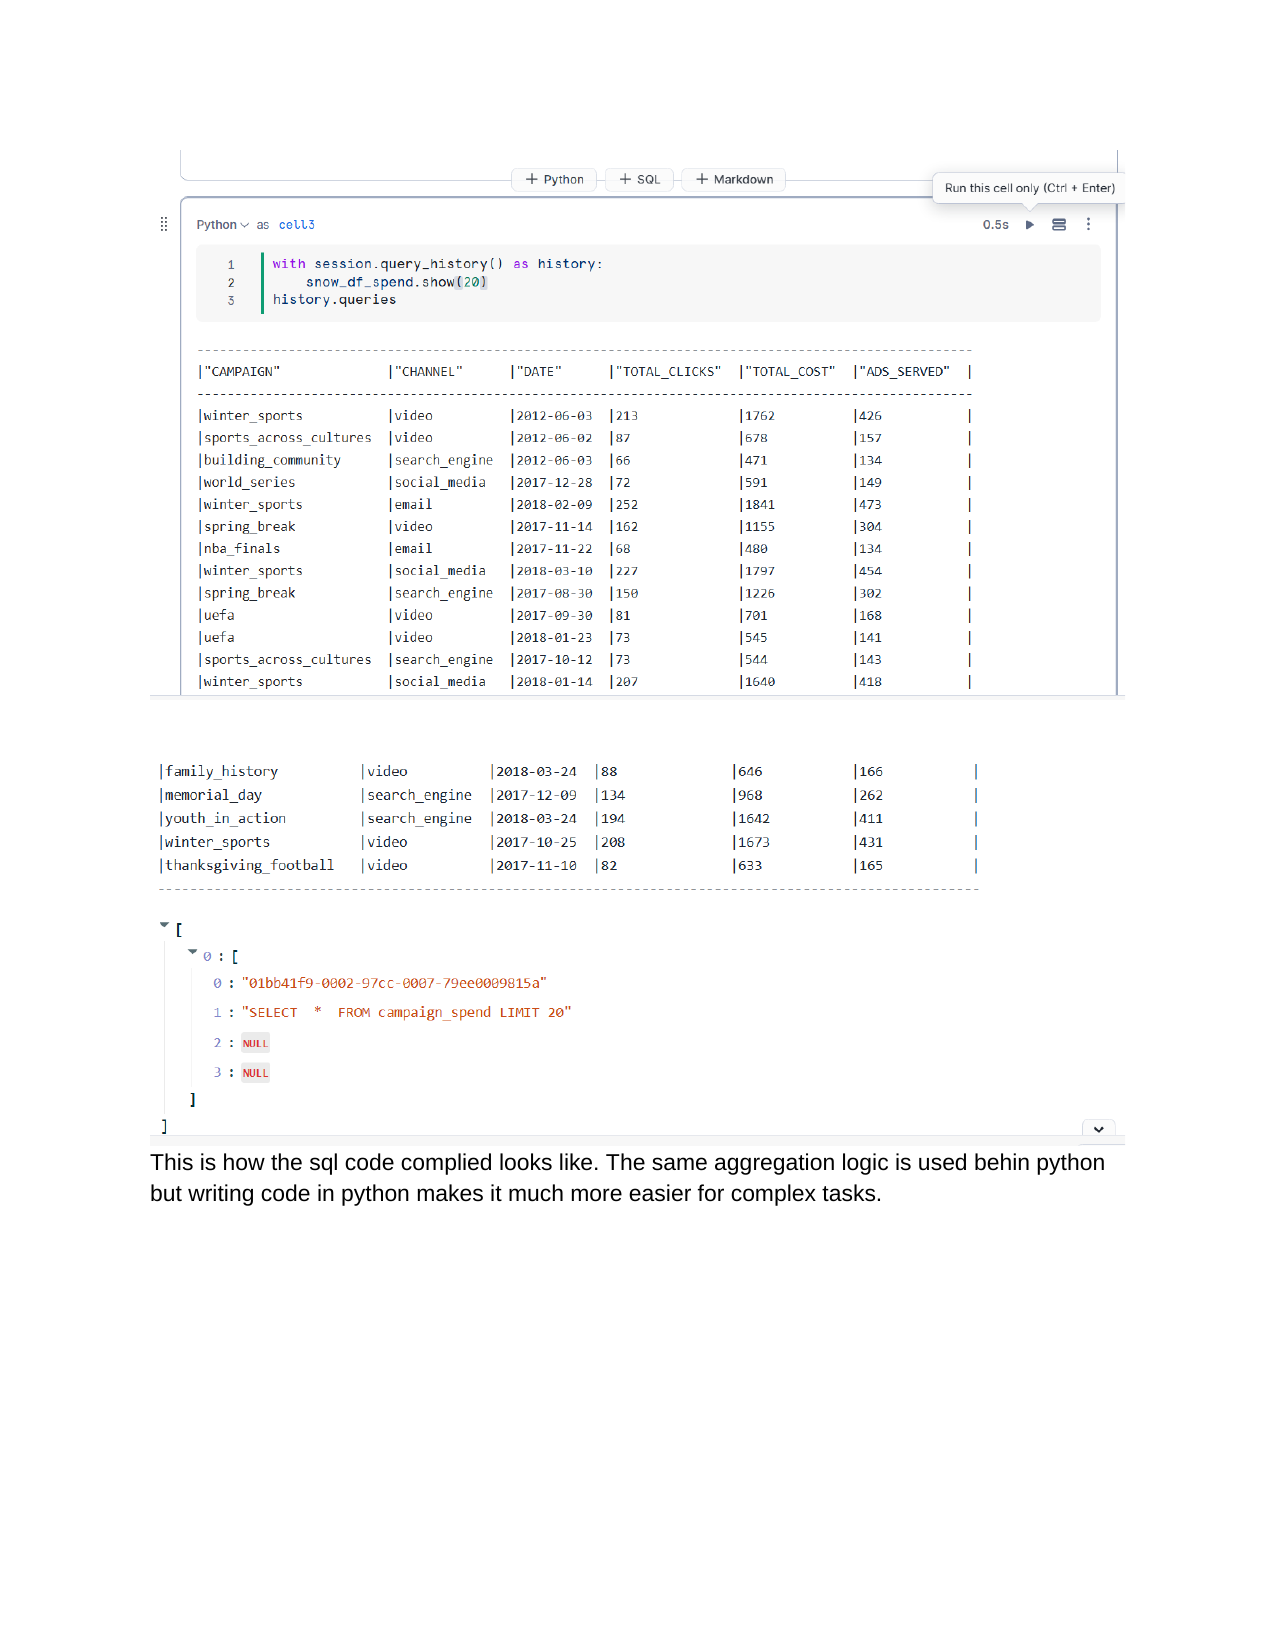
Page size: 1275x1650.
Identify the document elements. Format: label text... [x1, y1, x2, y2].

picture [150, 764, 1125, 1146]
text This is how the sql code complied looks like. The same aggregation logic is used behin python but writing code in python makes it much more easier for complex tasks. [150, 1149, 1125, 1206]
picture [150, 150, 1125, 700]
